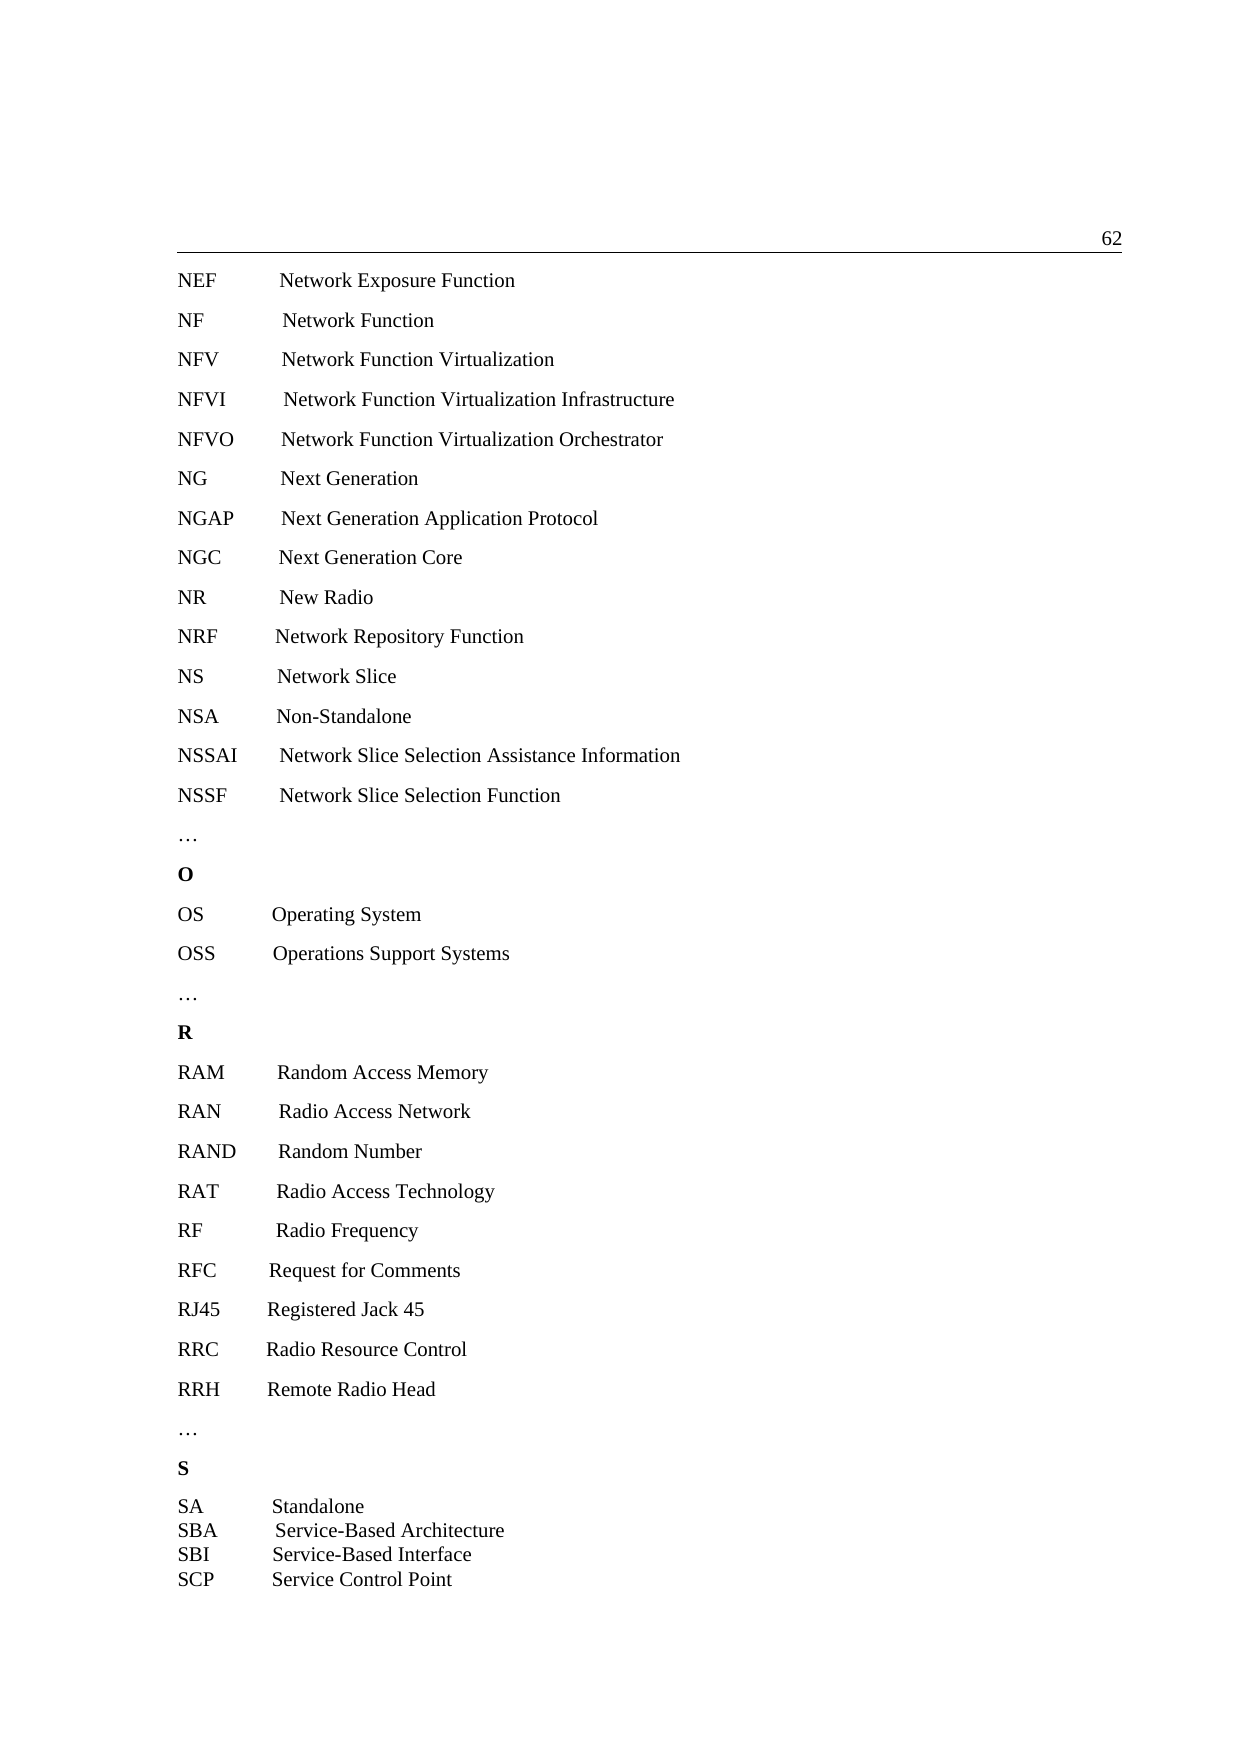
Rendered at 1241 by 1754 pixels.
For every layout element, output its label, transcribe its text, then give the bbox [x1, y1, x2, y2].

text OS Operating System [177, 901, 1122, 926]
text NS Network Slice [177, 663, 1122, 688]
text RAM Random Access Memory [177, 1059, 1122, 1084]
text R [177, 1019, 1122, 1044]
text … [177, 980, 1122, 1005]
text RAN Radio Access Network [177, 1098, 1122, 1123]
text NFVO Network Function Virtualization Orchestrator [177, 426, 1122, 451]
text NFV Network Function Virtualization [177, 346, 1122, 371]
text RRC Radio Resource Control [177, 1336, 1122, 1361]
text NRF Network Repository Function [177, 623, 1122, 648]
text SCP Service Control Point [177, 1566, 1122, 1591]
text NG Next Generation [177, 465, 1122, 490]
text NSSF Network Slice Selection Function [177, 782, 1122, 807]
text RAND Random Number [177, 1138, 1122, 1163]
text NSA Non-Standalone [177, 703, 1122, 728]
text RJ45 Registered Jack 45 [177, 1296, 1122, 1321]
text NGAP Next Generation Application Protocol [177, 505, 1122, 530]
text RRH Remote Radio Head [177, 1376, 1122, 1401]
text S [177, 1455, 1122, 1480]
text RAT Radio Access Technology [177, 1178, 1122, 1203]
text SBA Service-Based Architecture [177, 1518, 1122, 1542]
text RF Radio Frequency [177, 1217, 1122, 1242]
text NGC Next Generation Core [177, 544, 1122, 569]
text RFC Request for Comments [177, 1257, 1122, 1282]
text … [177, 821, 1122, 846]
text OSS Operations Support Systems [177, 940, 1122, 965]
text O [177, 861, 1122, 886]
text NEF Network Exposure Function [177, 267, 1122, 292]
text SA Standalone [177, 1494, 1122, 1518]
text NSSAI Network Slice Selection Assistance Information [177, 742, 1122, 767]
text NFVI Network Function Virtualization Infrastructure [177, 386, 1122, 411]
text NR New Radio [177, 584, 1122, 609]
text … [177, 1415, 1122, 1440]
text SBI Service-Based Interface [177, 1542, 1122, 1566]
text NF Network Function [177, 307, 1122, 332]
